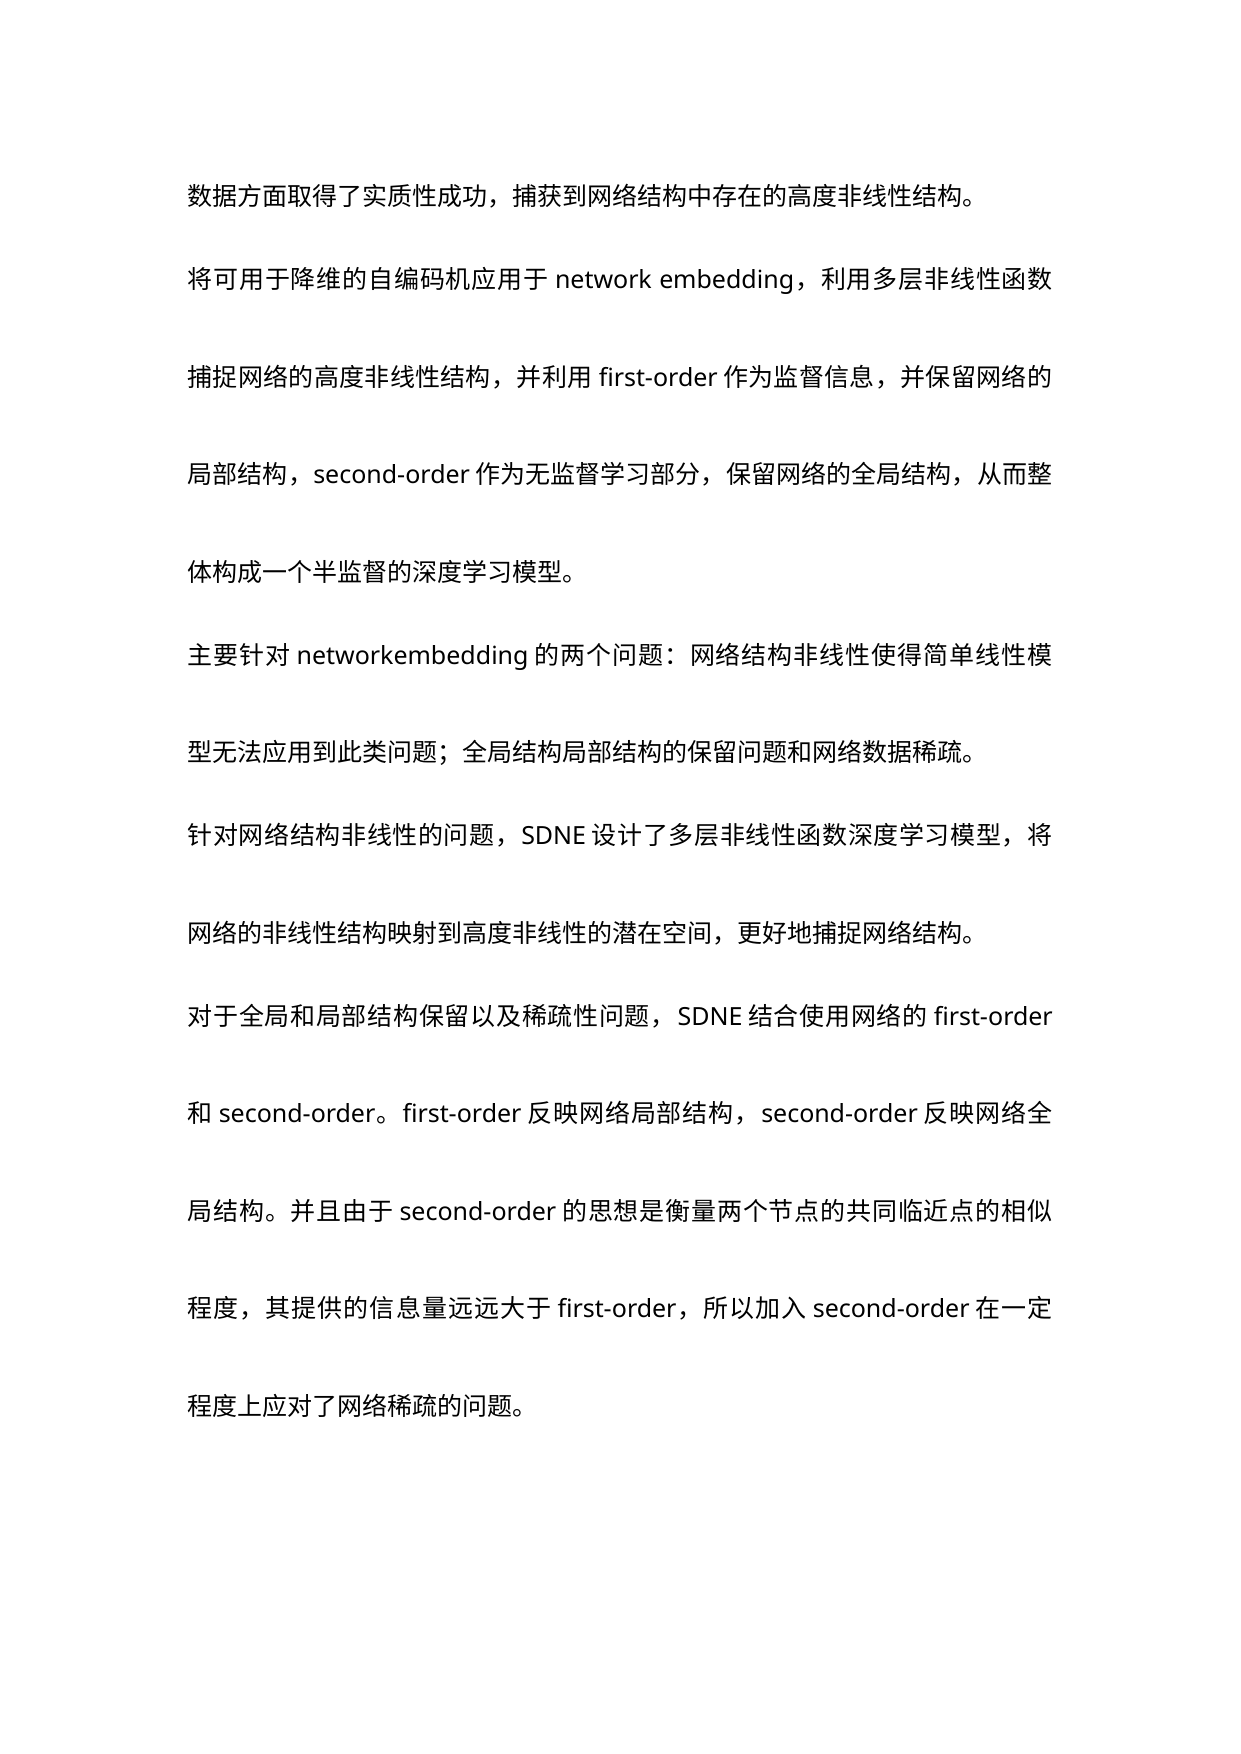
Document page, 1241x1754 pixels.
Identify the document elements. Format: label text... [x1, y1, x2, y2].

text 主要针对networkembedding的两个问题：网络结构非线性使得简单线性模型无法应用到此类问题；全局结构局部结构的保留问题和网络数据稀疏。 [187, 621, 1053, 783]
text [187, 162, 1053, 227]
text 对于全局和局部结构保留以及稀疏性问题，SDNE结合使用网络的first-order和second-order。first-order反映网络局部结构，second-order反映网络全局结构。并且由于second-order的思想是衡量两个节点的共同临近点的相似程度，其提供的信息量远远大于first-order，所以加入second-order在一定程度上应对了网络稀疏的问题。 [187, 982, 1053, 1437]
text 针对网络结构非线性的问题，SDNE设计了多层非线性函数深度学习模型，将网络的非线性结构映射到高度非线性的潜在空间，更好地捕捉网络结构。 [187, 801, 1053, 964]
text 将可用于降维的自编码机应用于network embedding，利用多层非线性函数捕捉网络的高度非线性结构，并利用first-order作为监督信息，并保留网络的局部结构，second-order作为无监督学习部分，保留网络的全局结构，从而整体构成一个半监督的深度学习模型。 [187, 245, 1053, 603]
